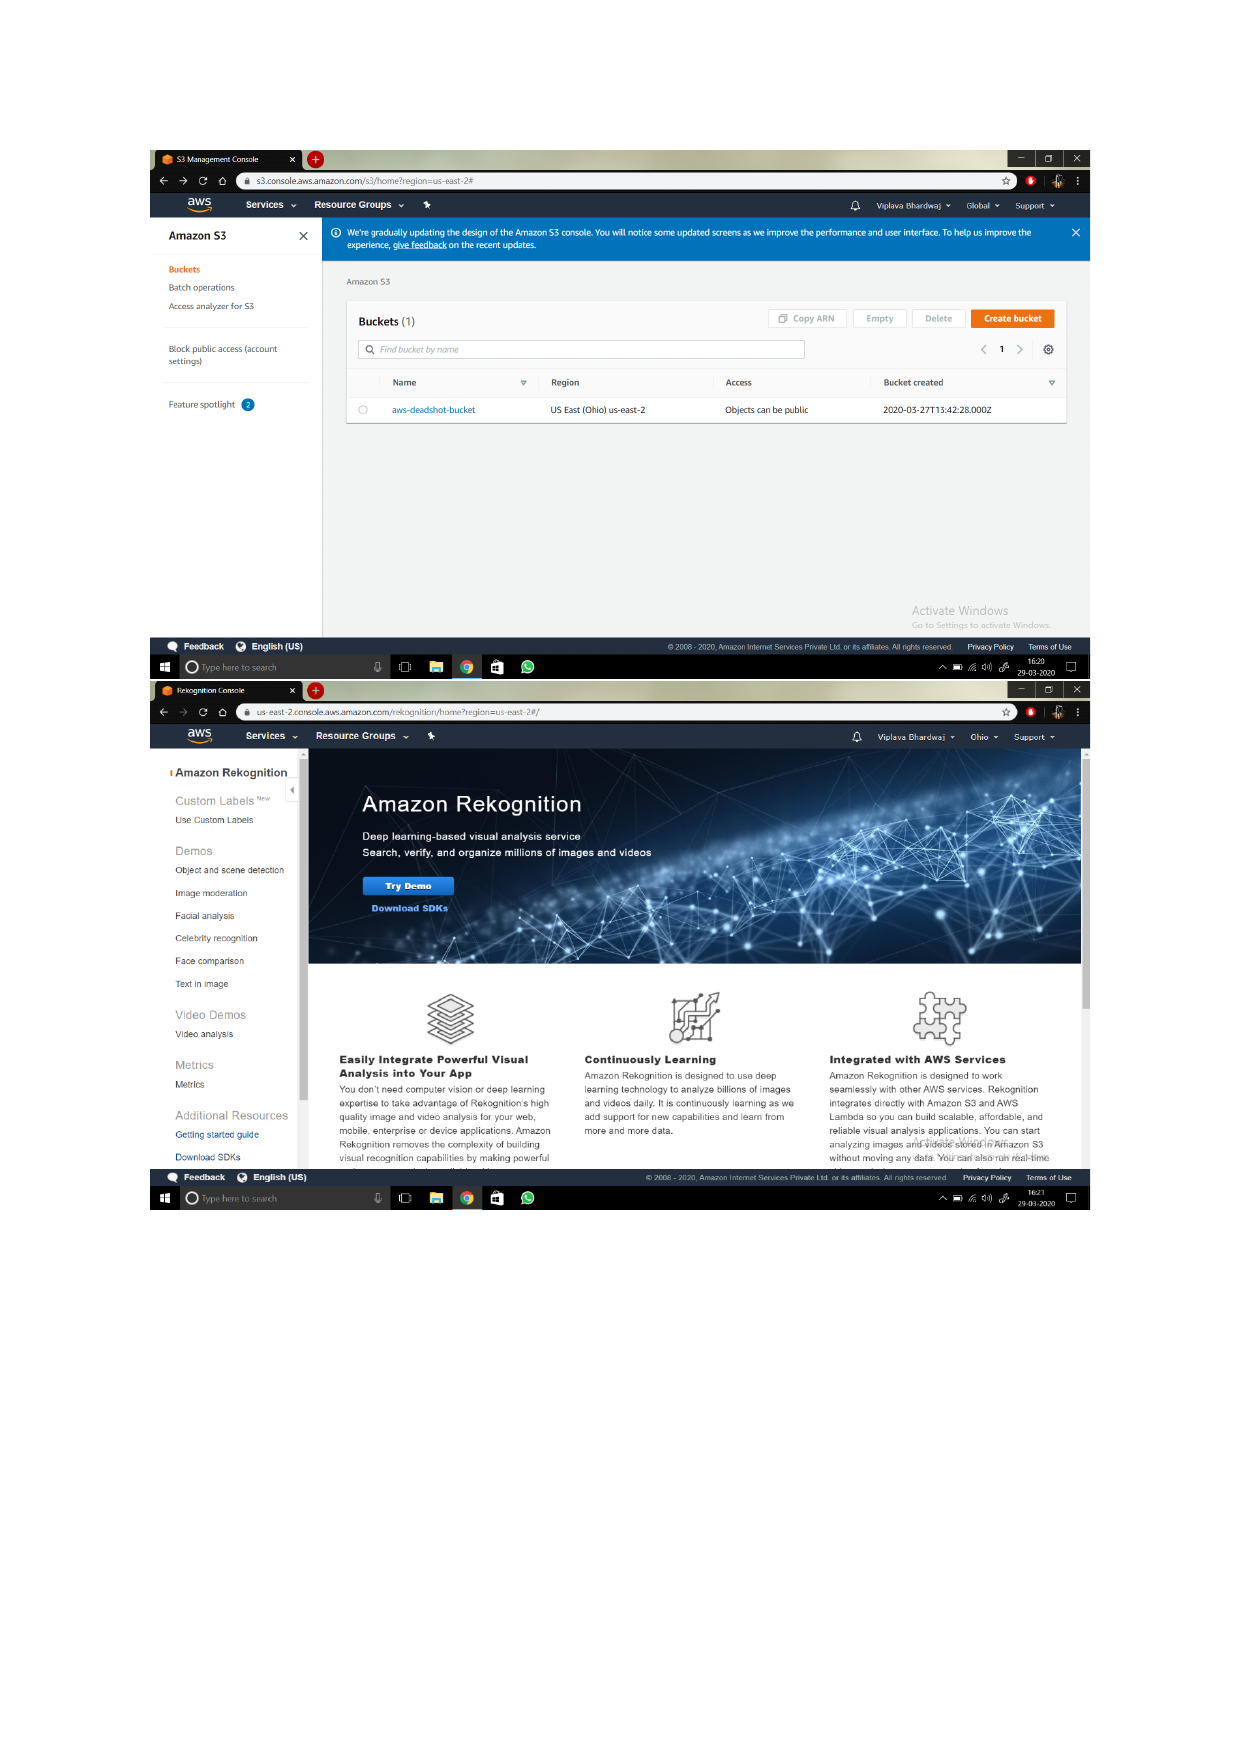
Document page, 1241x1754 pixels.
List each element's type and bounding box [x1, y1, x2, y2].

picture [150, 150, 1091, 679]
picture [150, 681, 1091, 1210]
